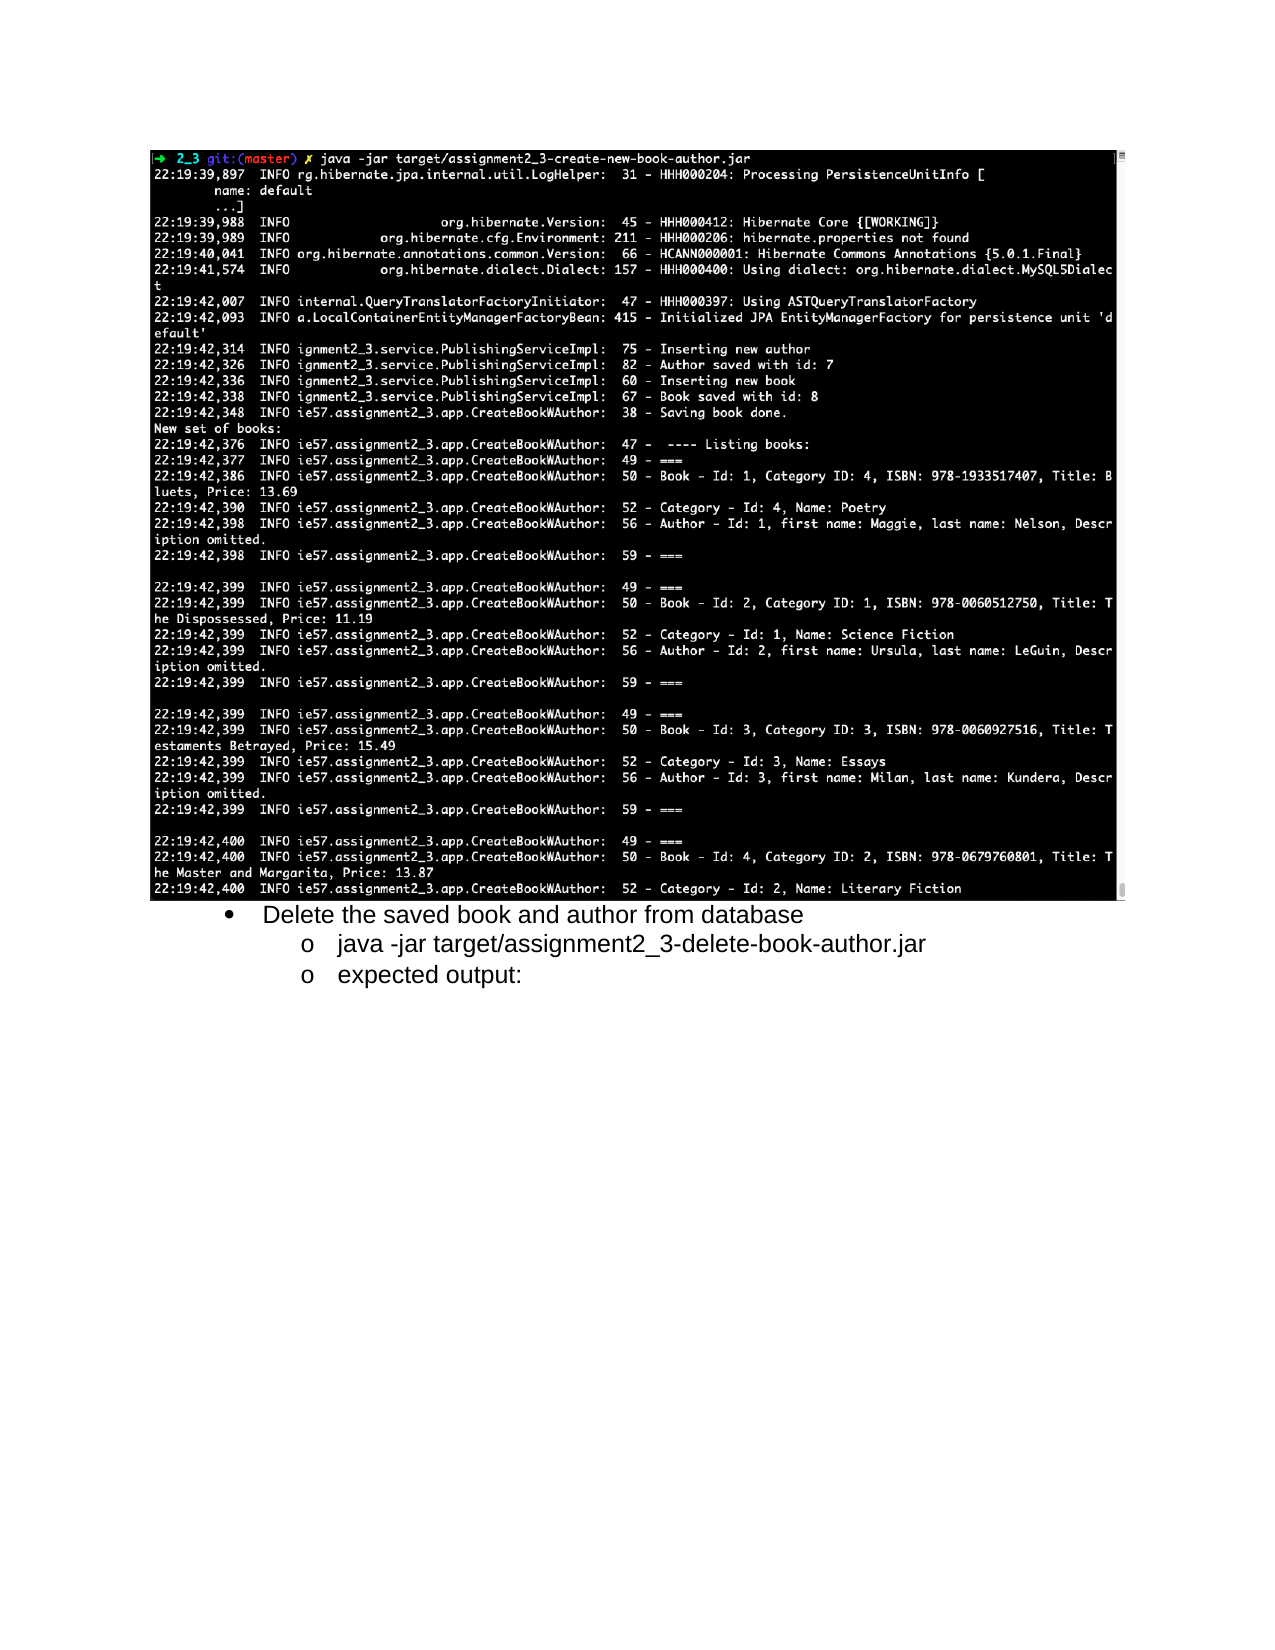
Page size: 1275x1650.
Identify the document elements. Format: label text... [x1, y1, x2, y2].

picture [150, 150, 1125, 901]
list java -jar target/assignment2_3-delete-book-author.jar [300, 929, 1125, 960]
list expected output: [300, 960, 1125, 991]
list Delete the saved book and author from database [225, 901, 1125, 929]
